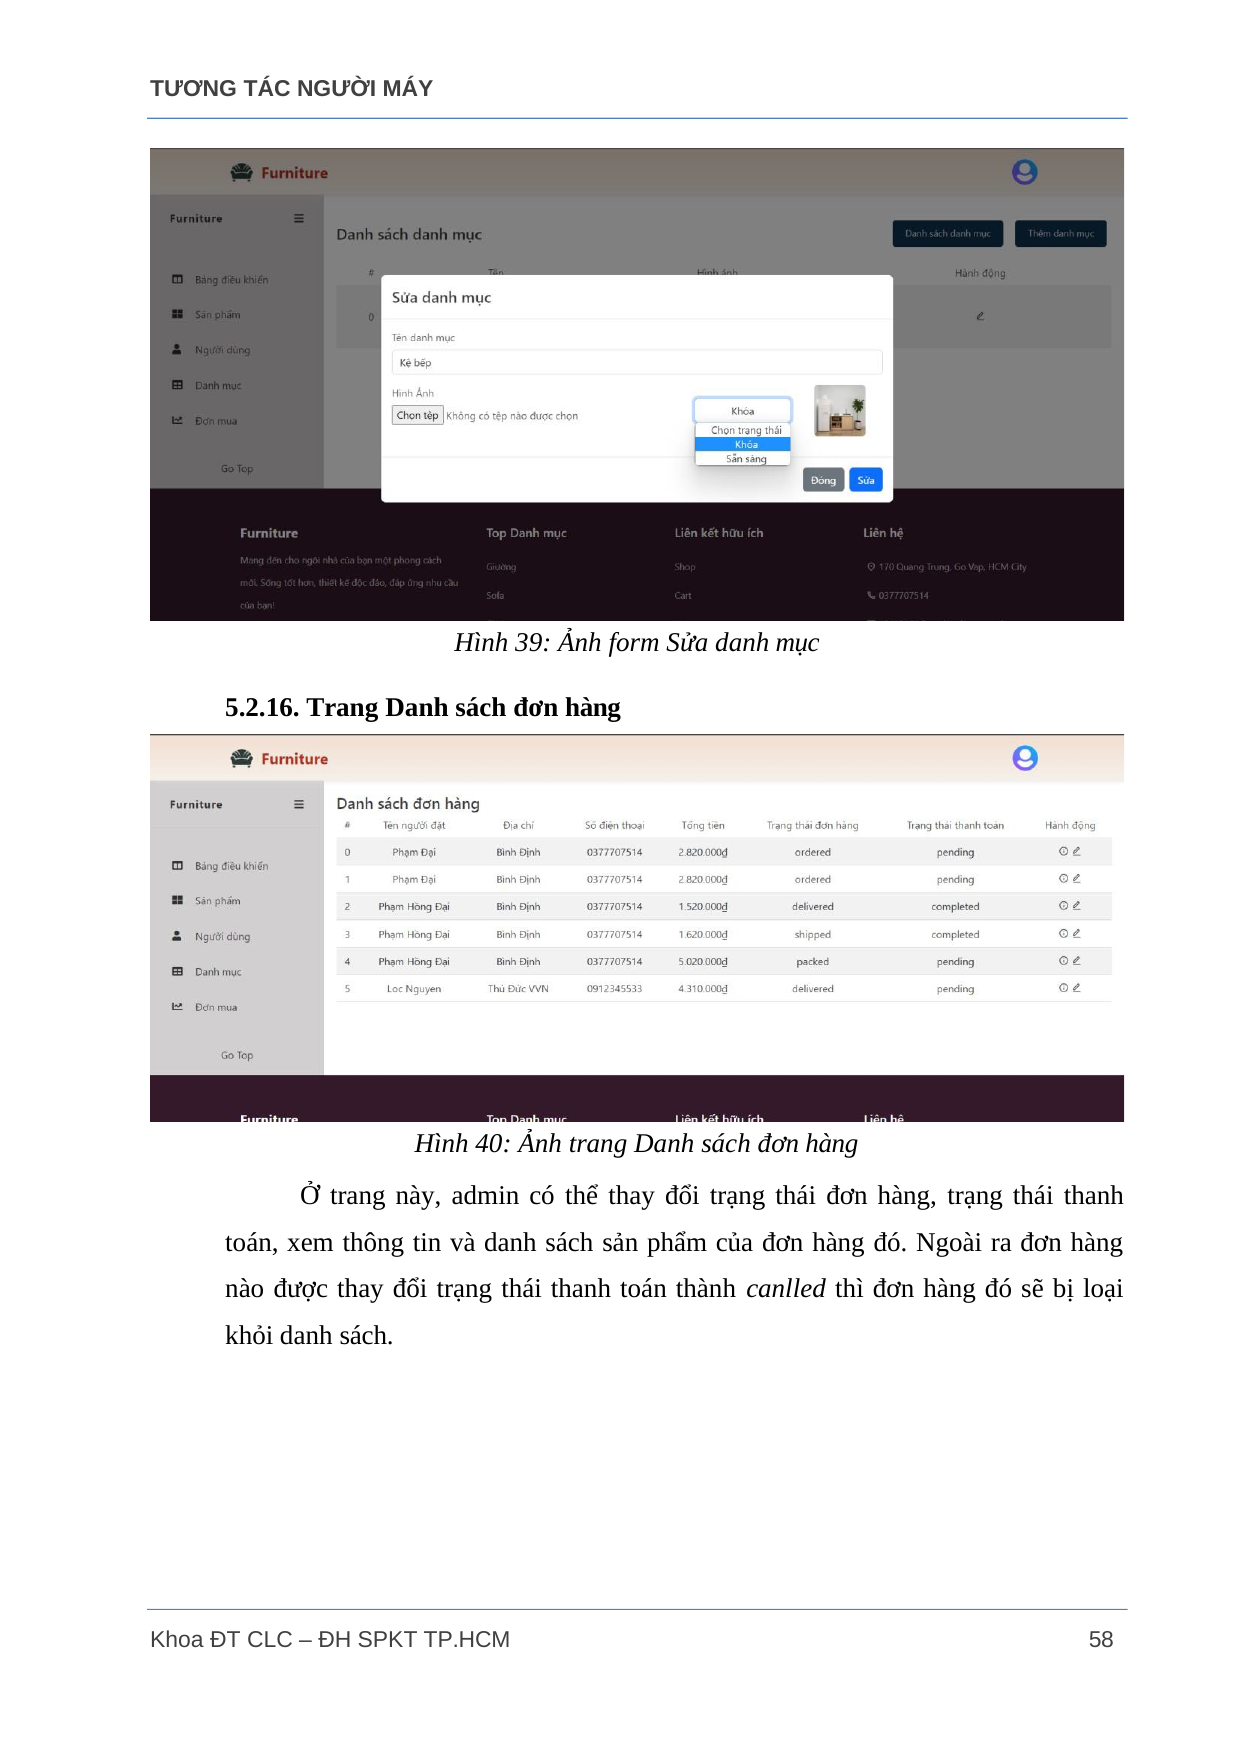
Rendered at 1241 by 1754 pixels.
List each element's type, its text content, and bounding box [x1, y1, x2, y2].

text Hình 39: Ảnh form Sửa danh mục [292, 626, 982, 657]
text Hình 40: Ảnh trang Danh sách đơn hàng [414, 737, 1136, 1158]
picture [150, 148, 1125, 621]
text Ở trang này, admin có thể thay đổi trạng thái đơn hàng, trạng thái thanh toán, xem thông tin và danh sách sản phẩm của đơn hàng đó. Ngoài ra đơn hàng nào được thay đổi trạng thái thanh toán thành canlled thì đơn hàng đó sẽ bị loại khỏi danh sách. [225, 1179, 1124, 1350]
subtitle Trang Danh sách đơn hàng [225, 691, 1136, 722]
picture [150, 734, 1125, 1122]
